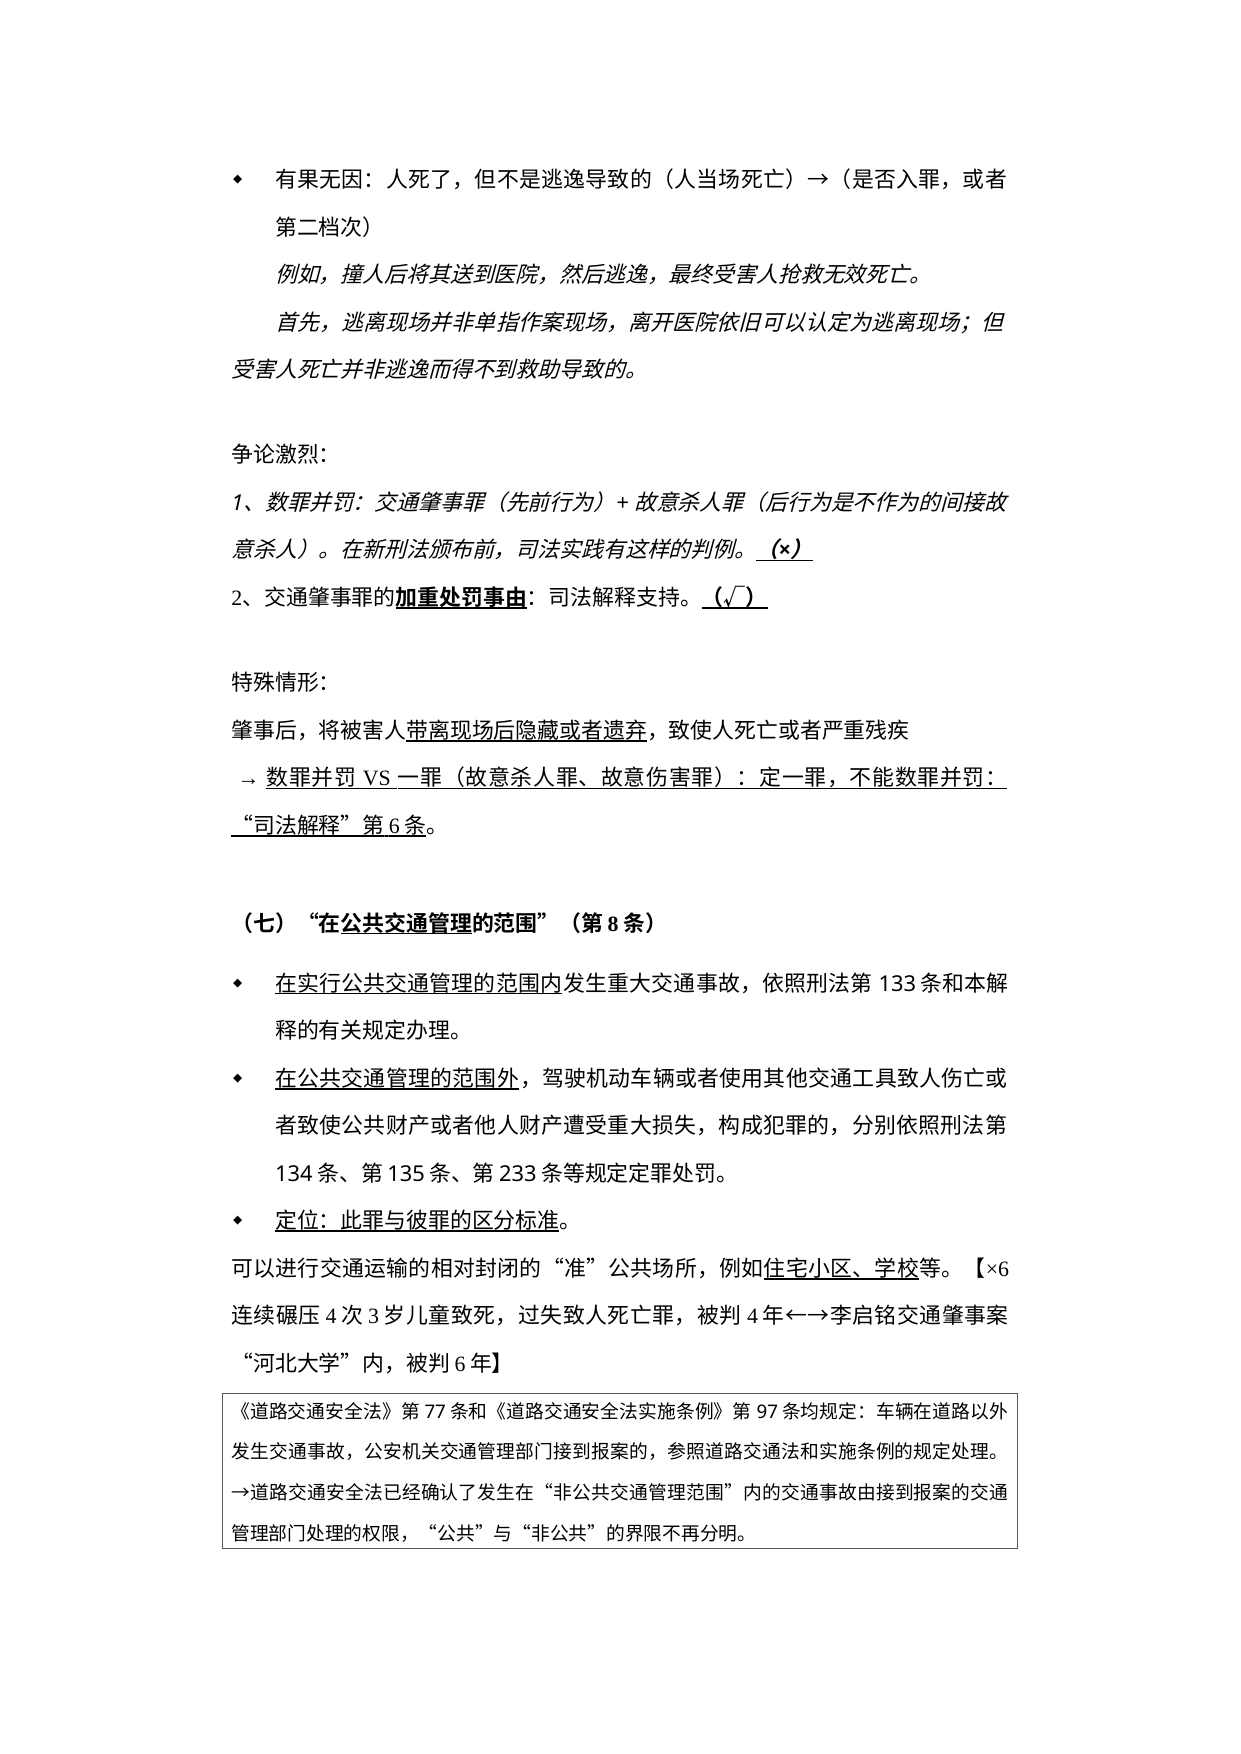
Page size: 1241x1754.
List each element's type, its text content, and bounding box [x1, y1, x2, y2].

text 特殊情形： [231, 665, 1009, 697]
text 可以进行交通运输的相对封闭的“准”公共场所，例如住宅小区、学校等。【×6连续碾压4次3岁儿童致死，过失致人死亡罪，被判4年←→李启铭交通肇事案“河北大学”内，被判6年】 [231, 1251, 1009, 1377]
text 2、交通肇事罪的加重处罚事由：司法解释支持。（√） [231, 580, 1009, 612]
list 在实行公共交通管理的范围内发生重大交通事故，依照刑法第133条和本解释的有关规定办理。 [231, 966, 1009, 1045]
list 有果无因：人死了，但不是逃逸导致的（人当场死亡）→（是否入罪，或者第二档次） [231, 162, 1009, 241]
text → 数罪并罚 VS 一罪（故意杀人罪、故意伤害罪）：定一罪，不能数罪并罚：“司法解释”第6条。 [231, 760, 1009, 839]
subtitle （七）“在公共交通管理的范围”（第8条） [231, 906, 1009, 937]
text 1、数罪并罚：交通肇事罪（先前行为）+ 故意杀人罪（后行为是不作为的间接故意杀人）。在新刑法颁布前，司法实践有这样的判例。（×） [231, 485, 1009, 564]
list 在公共交通管理的范围外，驾驶机动车辆或者使用其他交通工具致人伤亡或者致使公共财产或者他人财产遭受重大损失，构成犯罪的，分别依照刑法第134条、第135条、第233条等规定定罪处罚。 [231, 1061, 1009, 1187]
text 《道路交通安全法》第77条和《道路交通安全法实施条例》第97条均规定：车辆在道路以外发生交通事故，公安机关交通管理部门接到报案的，参照道路交通法和实施条例的规定处理。→道路交通安全法已经确认了发生在“非公共交通管理范围”内的交通事故由接到报案的交通管理部门处理的权限，“公共”与“非公共”的界限不再分明。 [223, 1394, 1017, 1548]
text 肇事后，将被害人带离现场后隐藏或者遗弃，致使人死亡或者严重残疾 [231, 713, 1009, 744]
text 例如，撞人后将其送到医院，然后逃逸，最终受害人抢救无效死亡。 [231, 257, 1009, 289]
list 定位：此罪与彼罪的区分标准。 [231, 1203, 1009, 1235]
text 争论激烈： [231, 437, 1009, 469]
text 首先，逃离现场并非单指作案现场，离开医院依旧可以认定为逃离现场；但受害人死亡并非逃逸而得不到救助导致的。 [231, 304, 1009, 384]
